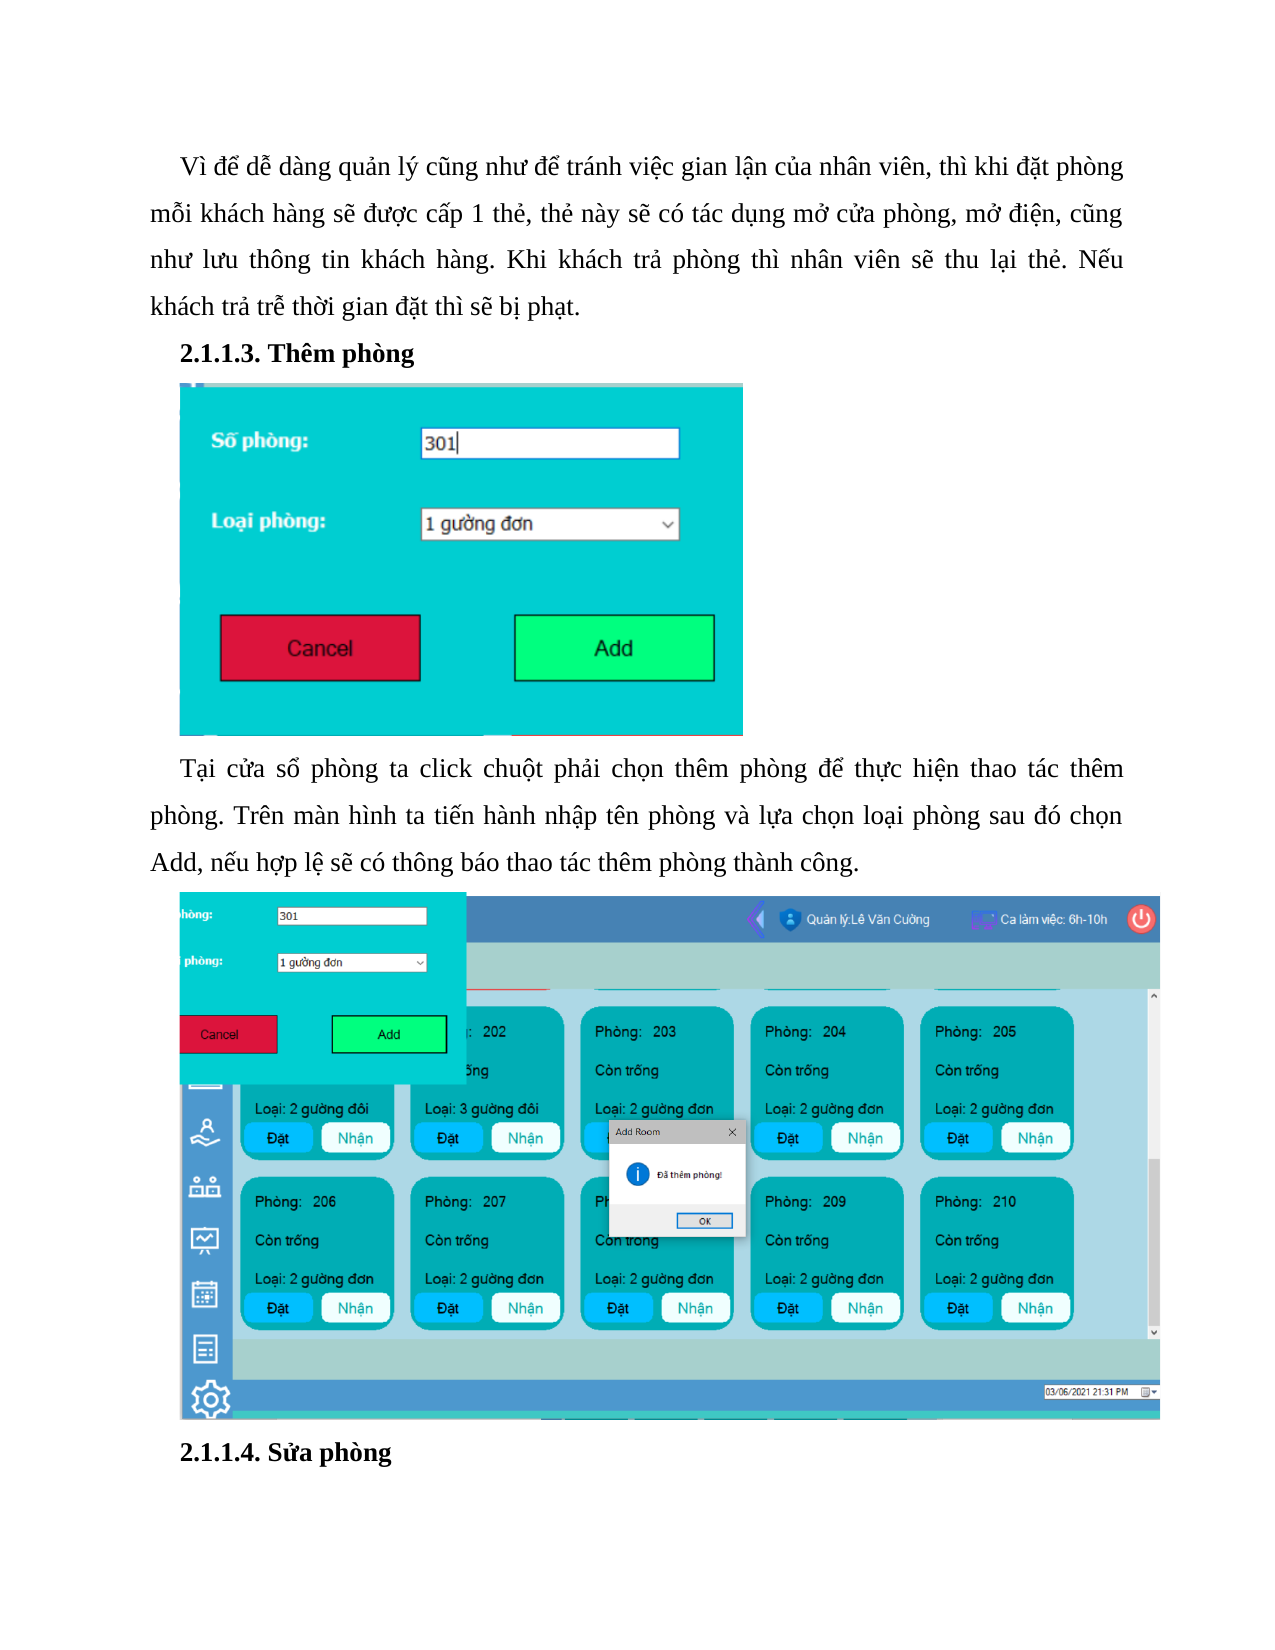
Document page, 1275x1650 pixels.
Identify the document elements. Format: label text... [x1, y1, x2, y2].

list Tại cửa sổ phòng ta click chuột phải chọn thêm phòng để thực hiện thao tác thêm phòng. Trên màn hình ta tiến hành nhập tên phòng và lựa chọn loại phòng sau đó chọn Add, nếu hợp lệ sẽ có thông báo thao tác thêm phòng thành công. [150, 752, 1125, 877]
picture [179, 383, 743, 736]
list Vì để dễ dàng quản lý cũng như để tránh việc gian lận của nhân viên, thì khi đặt phòng mỗi khách hàng sẽ được cấp 1 thẻ, thẻ này sẽ có tác dụng mở cửa phòng, mở điện, cũng như lưu thông tin khách hàng. Khi khách trả phòng thì nhân viên sẽ thu lại thẻ. Nếu khách trả trễ thời gian đặt thì sẽ bị phạt. [150, 150, 1125, 321]
picture [179, 892, 1161, 1420]
list 2.1.1.3. Thêm phòng [179, 337, 1125, 368]
list 2.1.1.4. Sửa phòng [179, 1436, 1125, 1467]
